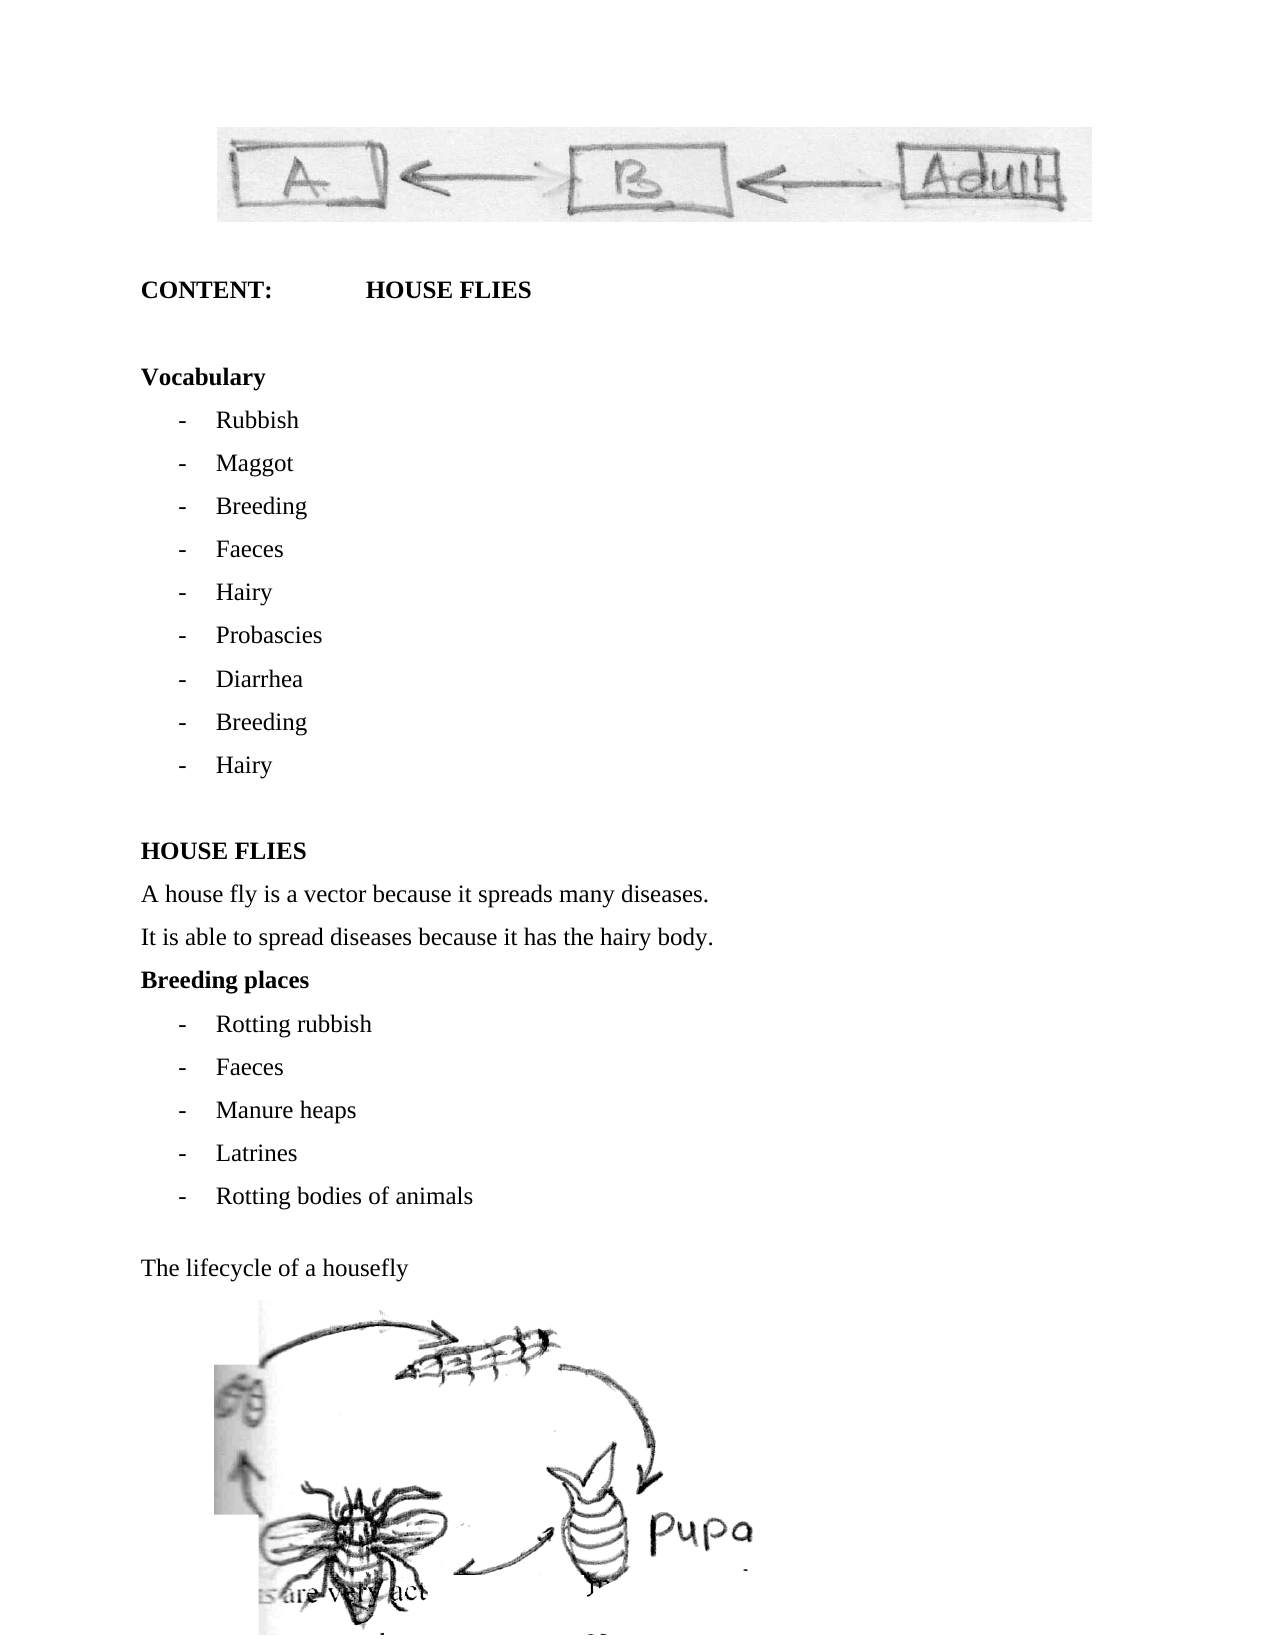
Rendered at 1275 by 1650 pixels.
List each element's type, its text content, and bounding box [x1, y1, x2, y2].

list Breeding [178, 491, 1162, 520]
list Latrines [178, 1138, 1162, 1167]
list Hairy [178, 577, 1162, 606]
list Diarrhea [178, 664, 1162, 692]
text Vocabulary [141, 362, 1162, 391]
text CONTENT: HOUSE FLIES [141, 276, 1162, 304]
list Hairy [178, 750, 1162, 779]
list Breeding [178, 707, 1162, 736]
text The lifecycle of a housefly [141, 1253, 1162, 1282]
list Rotting rubbish [178, 1009, 1162, 1037]
list Rotting bodies of animals [178, 1181, 1162, 1210]
text HOUSE FLIES [141, 836, 1162, 865]
list Faeces [178, 1052, 1162, 1081]
text It is able to spread diseases because it has the hairy body. [141, 922, 1162, 951]
list Faeces [178, 534, 1162, 563]
list Rubbish [178, 405, 1162, 434]
list Maggot [178, 448, 1162, 477]
list Manure heaps [178, 1095, 1162, 1124]
text Breeding places [141, 966, 1162, 994]
list Probascies [178, 621, 1162, 649]
text A house fly is a vector because it spreads many diseases. [141, 879, 1162, 908]
